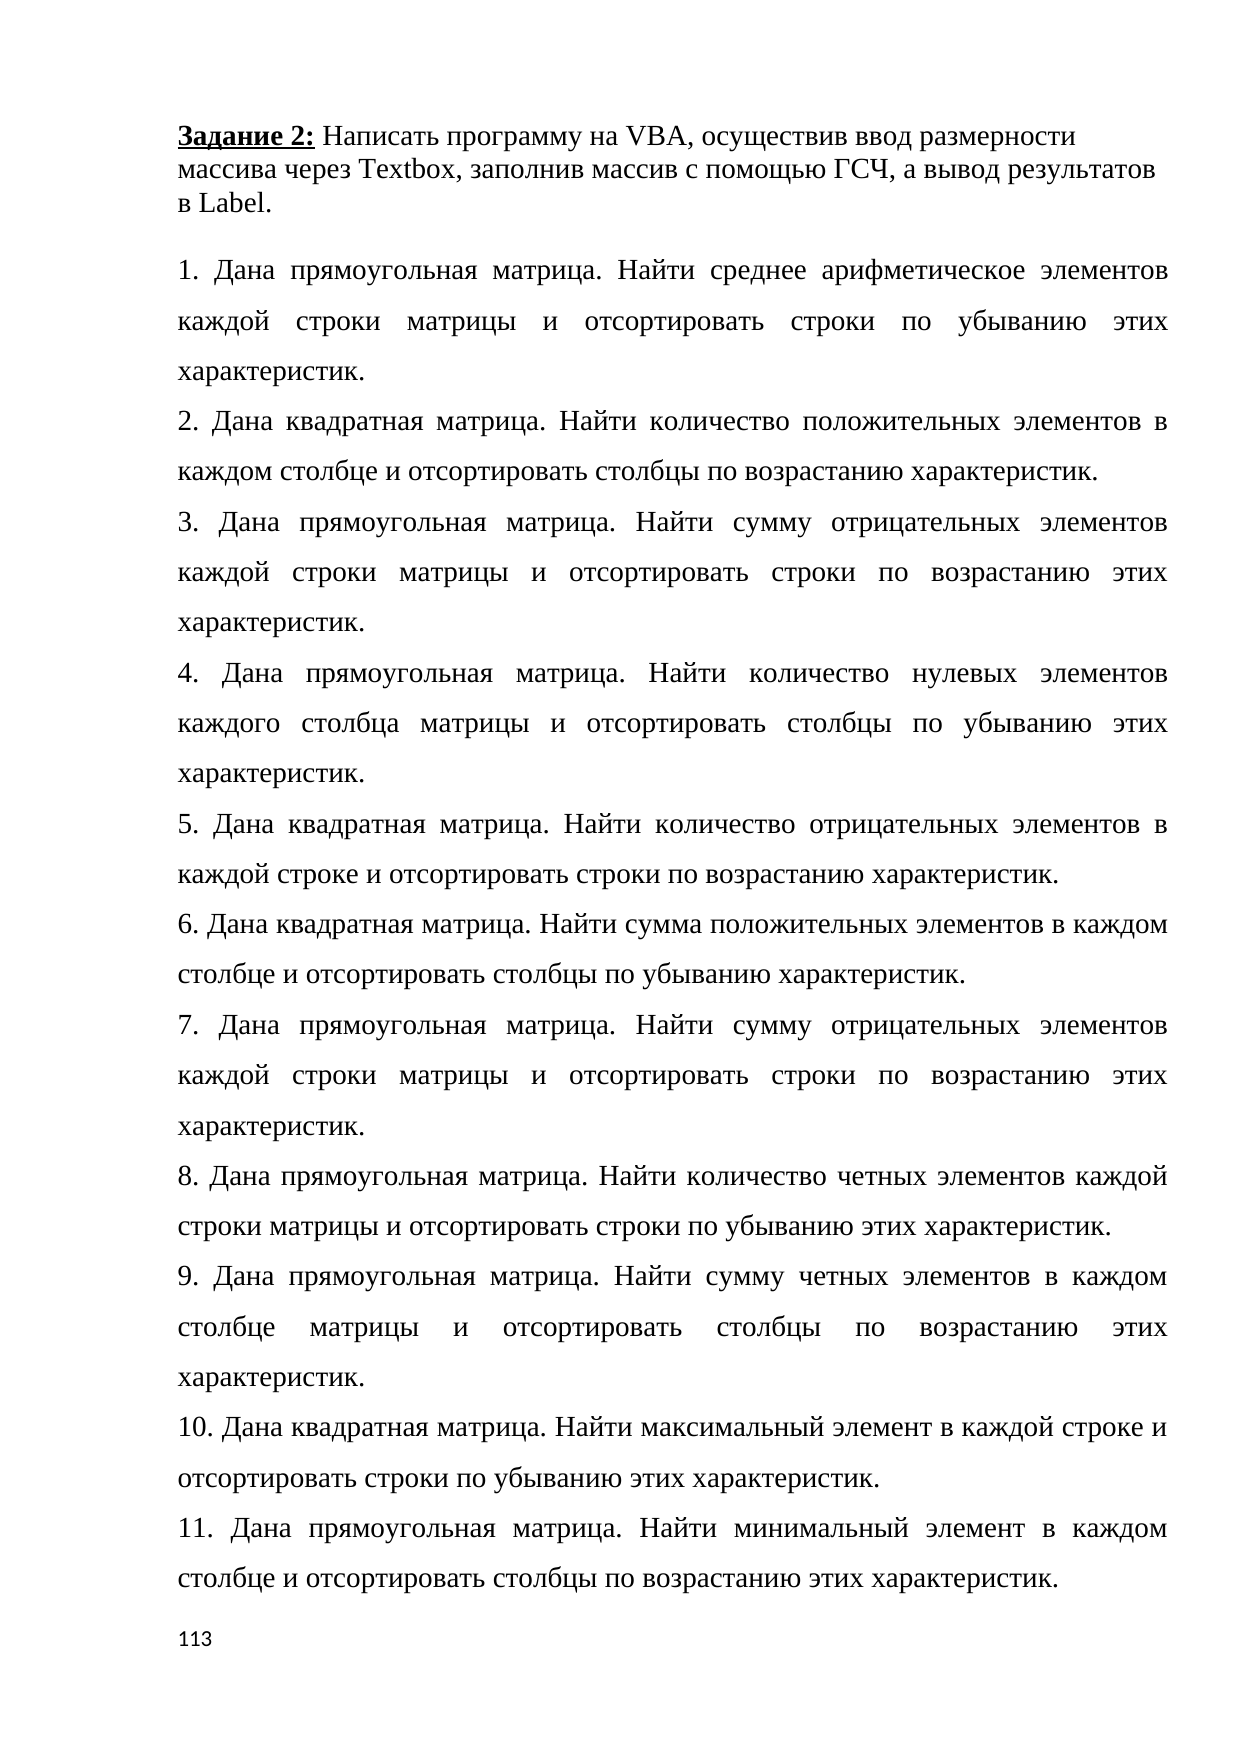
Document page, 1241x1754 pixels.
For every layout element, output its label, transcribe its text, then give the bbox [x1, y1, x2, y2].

text 2. Дана квадратная матрица. Найти количество положительных элементов в каждом столбце и отсортировать столбцы по возрастанию характеристик. [177, 403, 1169, 487]
text 5. Дана квадратная матрица. Найти количество отрицательных элементов в каждой строке и отсортировать строки по возрастанию характеристик. [177, 806, 1169, 889]
text 8. Дана прямоугольная матрица. Найти количество четных элементов каждой строки матрицы и отсортировать строки по убыванию этих характеристик. [177, 1158, 1169, 1242]
text 1. Дана прямоугольная матрица. Найти среднее арифметическое элементов каждой строки матрицы и отсортировать строки по убыванию этих характеристик. [177, 252, 1169, 386]
text 11. Дана прямоугольная матрица. Найти минимальный элемент в каждом столбце и отсортировать столбцы по возрастанию этих характеристик. [177, 1510, 1169, 1594]
text 4. Дана прямоугольная матрица. Найти количество нулевых элементов каждого столбца матрицы и отсортировать столбцы по убыванию этих характеристик. [177, 655, 1169, 789]
text Задание 2: Написать программу на VBA, осуществив ввод размерности массива через Textbox, заполнив массив с помощью ГСЧ, а вывод результатов в Label. [177, 118, 1169, 219]
text 7. Дана прямоугольная матрица. Найти сумму отрицательных элементов каждой строки матрицы и отсортировать строки по возрастанию этих характеристик. [177, 1007, 1169, 1141]
text 9. Дана прямоугольная матрица. Найти сумму четных элементов в каждом столбце матрицы и отсортировать столбцы по возрастанию этих характеристик. [177, 1258, 1169, 1393]
text 3. Дана прямоугольная матрица. Найти сумму отрицательных элементов каждой строки матрицы и отсортировать строки по возрастанию этих характеристик. [177, 504, 1169, 638]
text 10. Дана квадратная матрица. Найти максимальный элемент в каждой строке и отсортировать строки по убыванию этих характеристик. [177, 1409, 1169, 1493]
text 6. Дана квадратная матрица. Найти сумма положительных элементов в каждом столбце и отсортировать столбцы по убыванию характеристик. [177, 906, 1169, 990]
